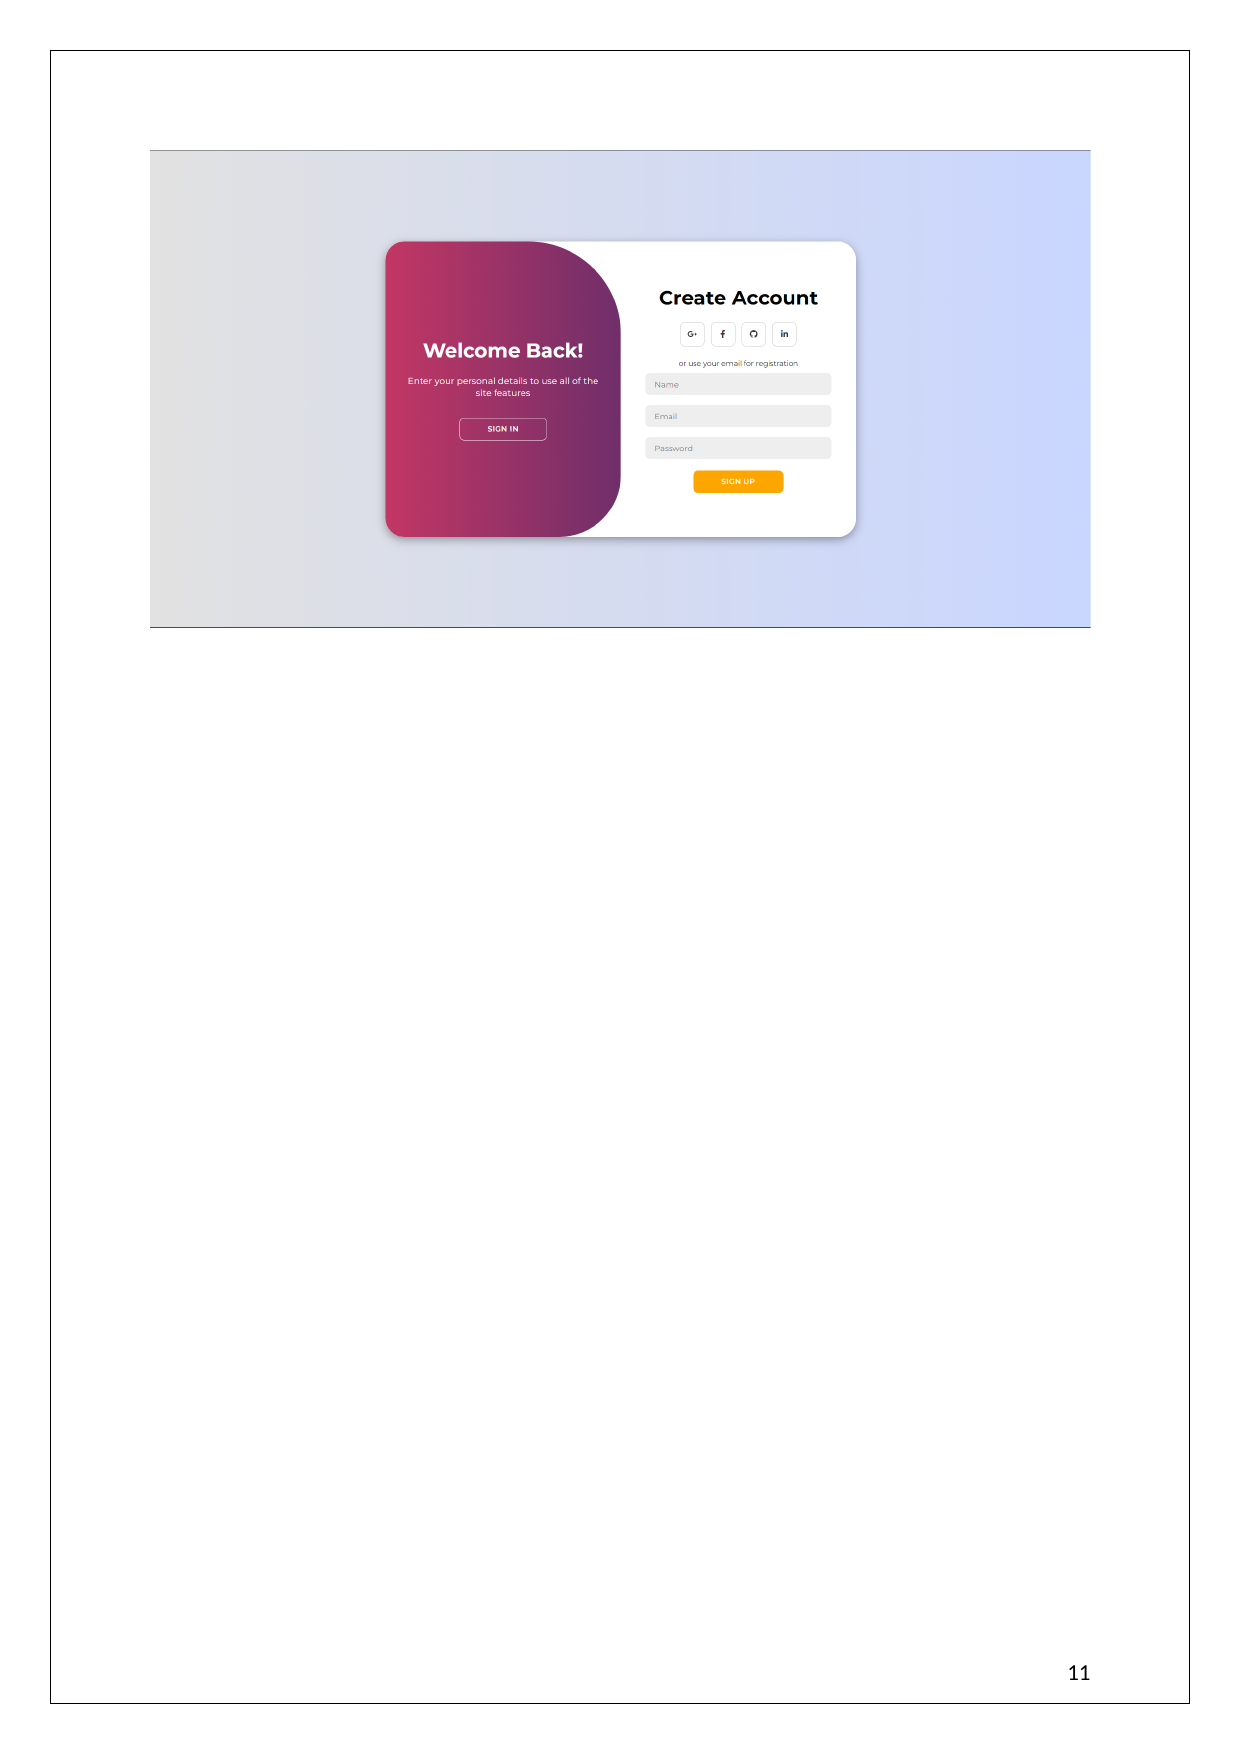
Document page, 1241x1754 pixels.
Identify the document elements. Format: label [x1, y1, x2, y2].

picture [150, 150, 1091, 628]
